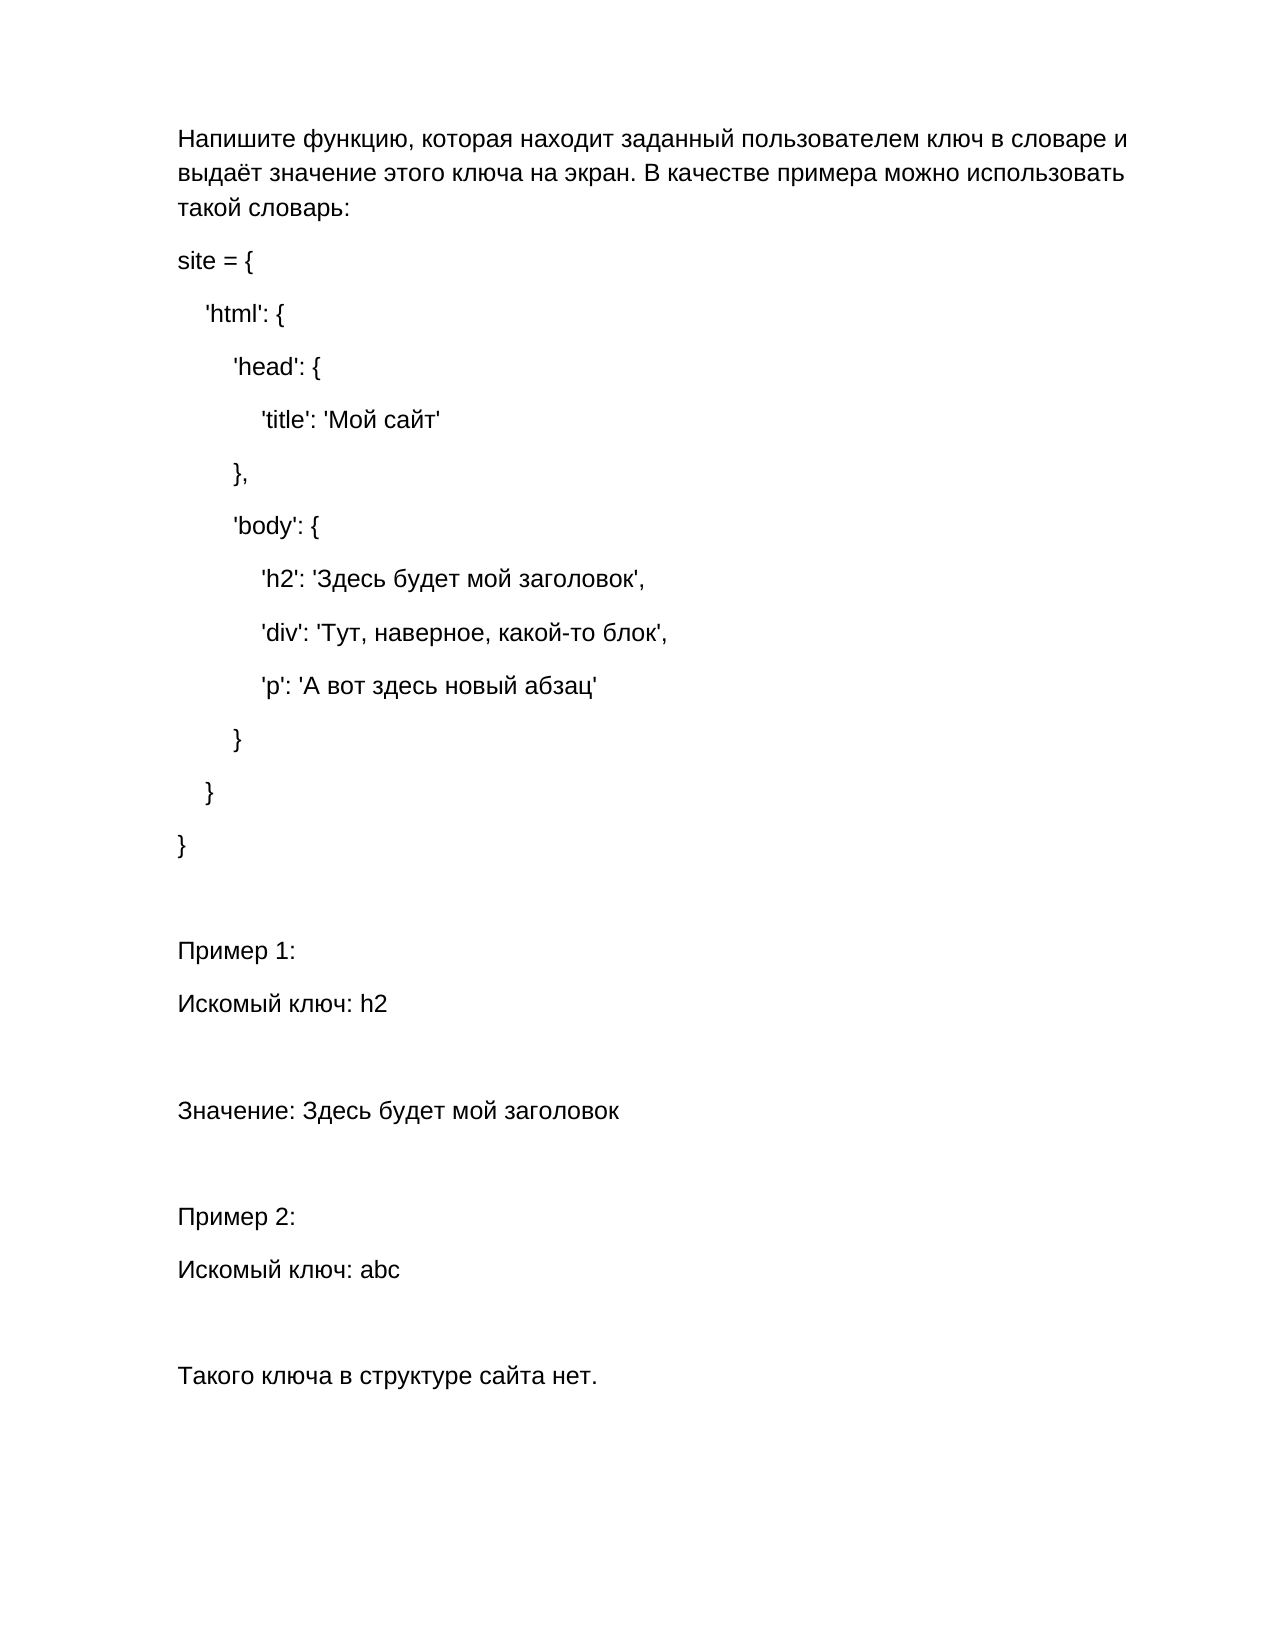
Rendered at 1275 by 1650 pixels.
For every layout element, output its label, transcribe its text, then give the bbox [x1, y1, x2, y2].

text Напишите функцию, которая находит заданный пользователем ключ в словаре и выдаёт значение этого ключа на экран. В качестве примера можно использовать такой словарь: [177, 118, 1186, 221]
text 'p': 'А вот здесь новый абзац' [177, 665, 1186, 699]
text } [177, 824, 1186, 859]
text 'h2': 'Здесь будет мой заголовок', [177, 559, 1186, 593]
text }, [177, 452, 1186, 487]
text 'html': { [177, 293, 1186, 327]
text 'div': 'Тут, наверное, какой-то блок', [177, 612, 1186, 646]
text 'body': { [177, 506, 1186, 540]
text Пример 1: [177, 931, 1186, 965]
text Такого ключа в структуре сайта нет. [177, 1356, 1186, 1390]
text Искомый ключ: abc [177, 1249, 1186, 1284]
text 'title': 'Мой сайт' [177, 399, 1186, 434]
text 'head': { [177, 346, 1186, 381]
text Значение: Здесь будет мой заголовок [177, 1090, 1186, 1124]
text Искомый ключ: h2 [177, 984, 1186, 1018]
text site = { [177, 240, 1186, 274]
text } [177, 718, 1186, 752]
text Пример 2: [177, 1196, 1186, 1231]
text } [177, 771, 1186, 806]
